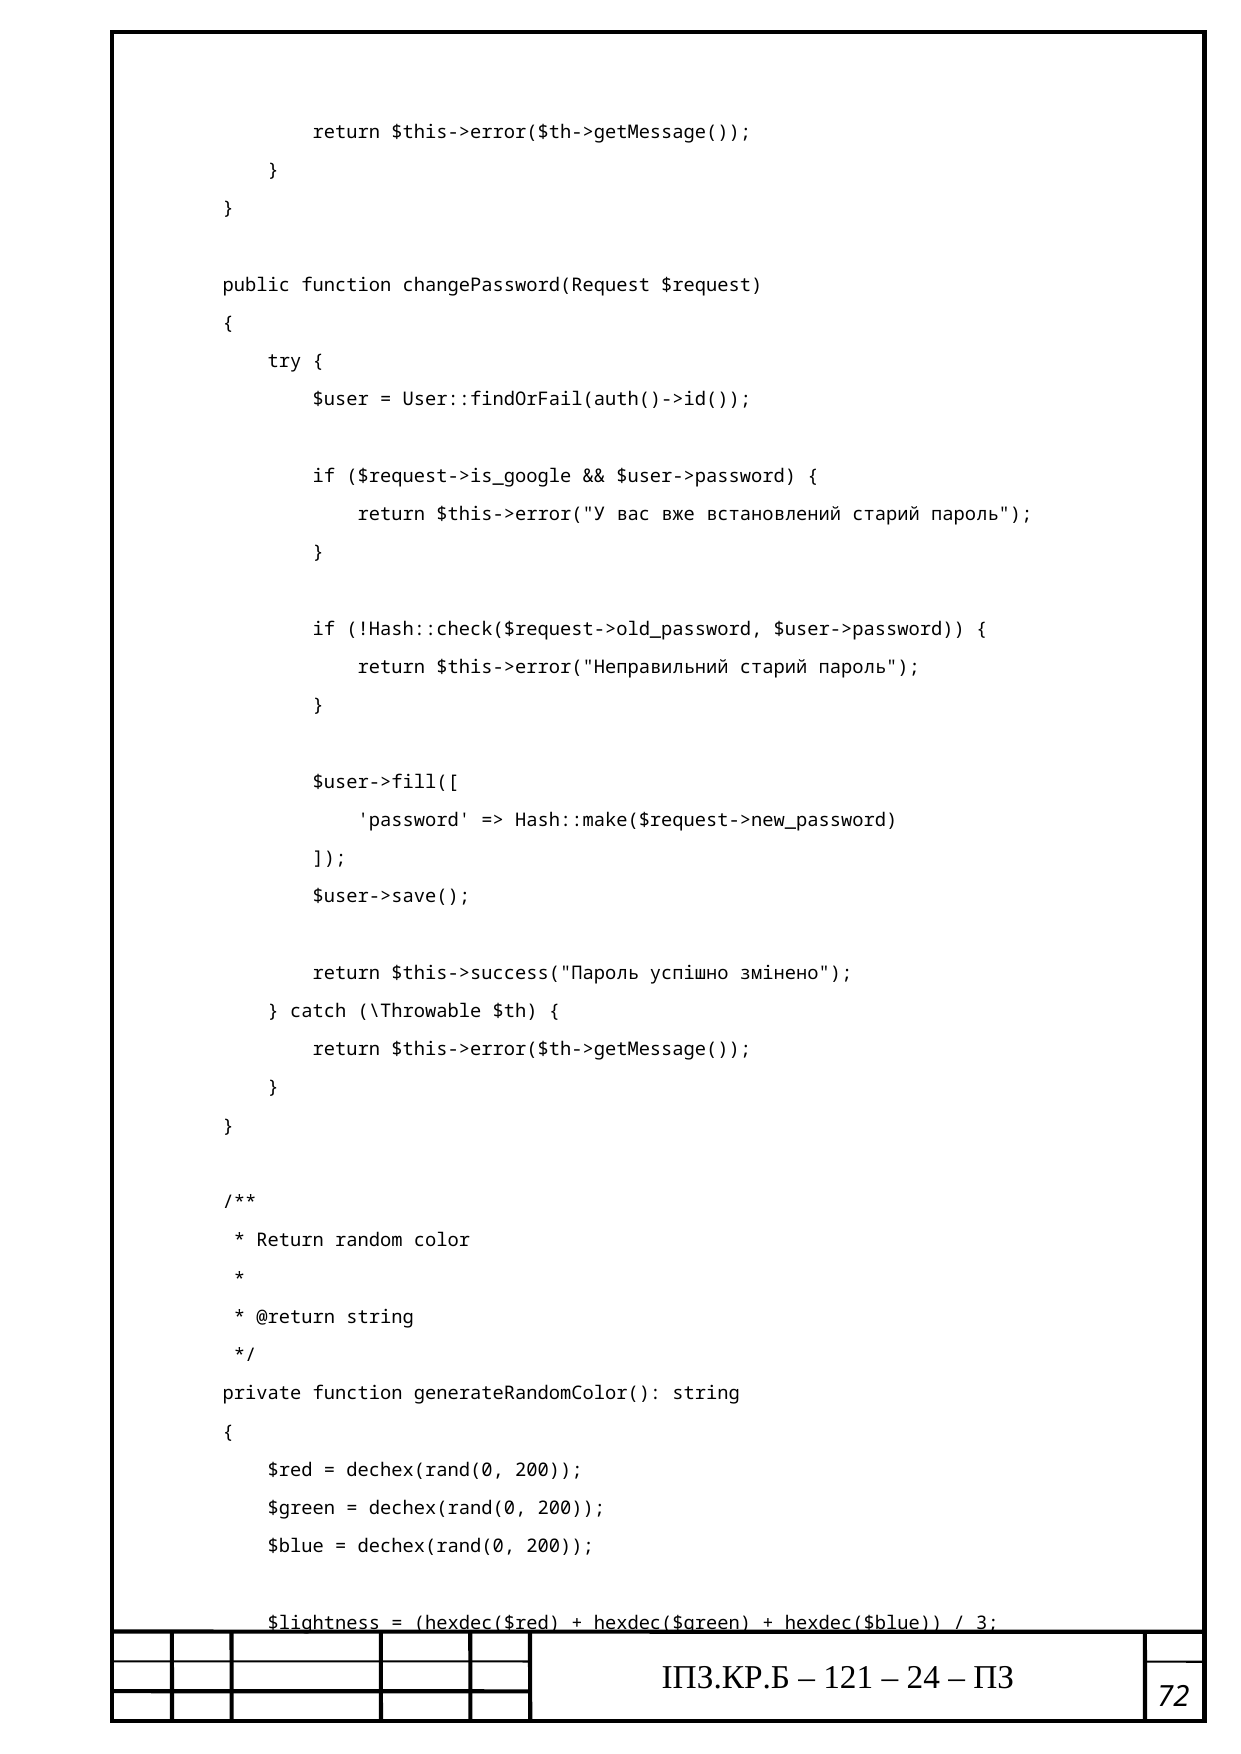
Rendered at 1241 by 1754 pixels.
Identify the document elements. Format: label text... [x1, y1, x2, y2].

text } [177, 1112, 1181, 1138]
text try { [177, 347, 1181, 373]
text $red = dechex(rand(0, 200)); [177, 1456, 1181, 1482]
text return $this->error($th->getMessage()); [177, 118, 1181, 144]
text * Return random color [177, 1227, 1181, 1252]
text */ [177, 1341, 1181, 1367]
text } [177, 1074, 1181, 1099]
text return $this->error("Неправильний старий пароль"); [177, 653, 1181, 679]
text } catch (\Throwable $th) { [177, 997, 1181, 1023]
text * @return string [177, 1303, 1181, 1329]
text } [177, 539, 1181, 564]
text $lightness = (hexdec($red) + hexdec($green) + hexdec($blue)) / 3; [177, 1609, 1181, 1634]
text if (!Hash::check($request->old_password, $user->password)) { [177, 615, 1181, 641]
text private function generateRandomColor(): string [177, 1380, 1181, 1405]
text $green = dechex(rand(0, 200)); [177, 1494, 1181, 1520]
text { [177, 1418, 1181, 1443]
text } [177, 194, 1181, 220]
text /** [177, 1188, 1181, 1214]
text } [177, 692, 1181, 717]
text $user->save(); [177, 883, 1181, 908]
text ]); [177, 844, 1181, 870]
text 'password' => Hash::make($request->new_password) [177, 806, 1181, 832]
text if ($request->is_google && $user->password) { [177, 462, 1181, 488]
text { [177, 309, 1181, 335]
text $user->fill([ [177, 768, 1181, 793]
text return $this->error("У вас вже встановлений старий пароль"); [177, 500, 1181, 526]
text $blue = dechex(rand(0, 200)); [177, 1533, 1181, 1558]
text return $this->success("Пароль успішно змінено"); [177, 959, 1181, 985]
text $user = User::findOrFail(auth()->id()); [177, 386, 1181, 411]
text return $this->error($th->getMessage()); [177, 1036, 1181, 1061]
text } [177, 156, 1181, 182]
text public function changePassword(Request $request) [177, 271, 1181, 297]
text * [177, 1265, 1181, 1291]
